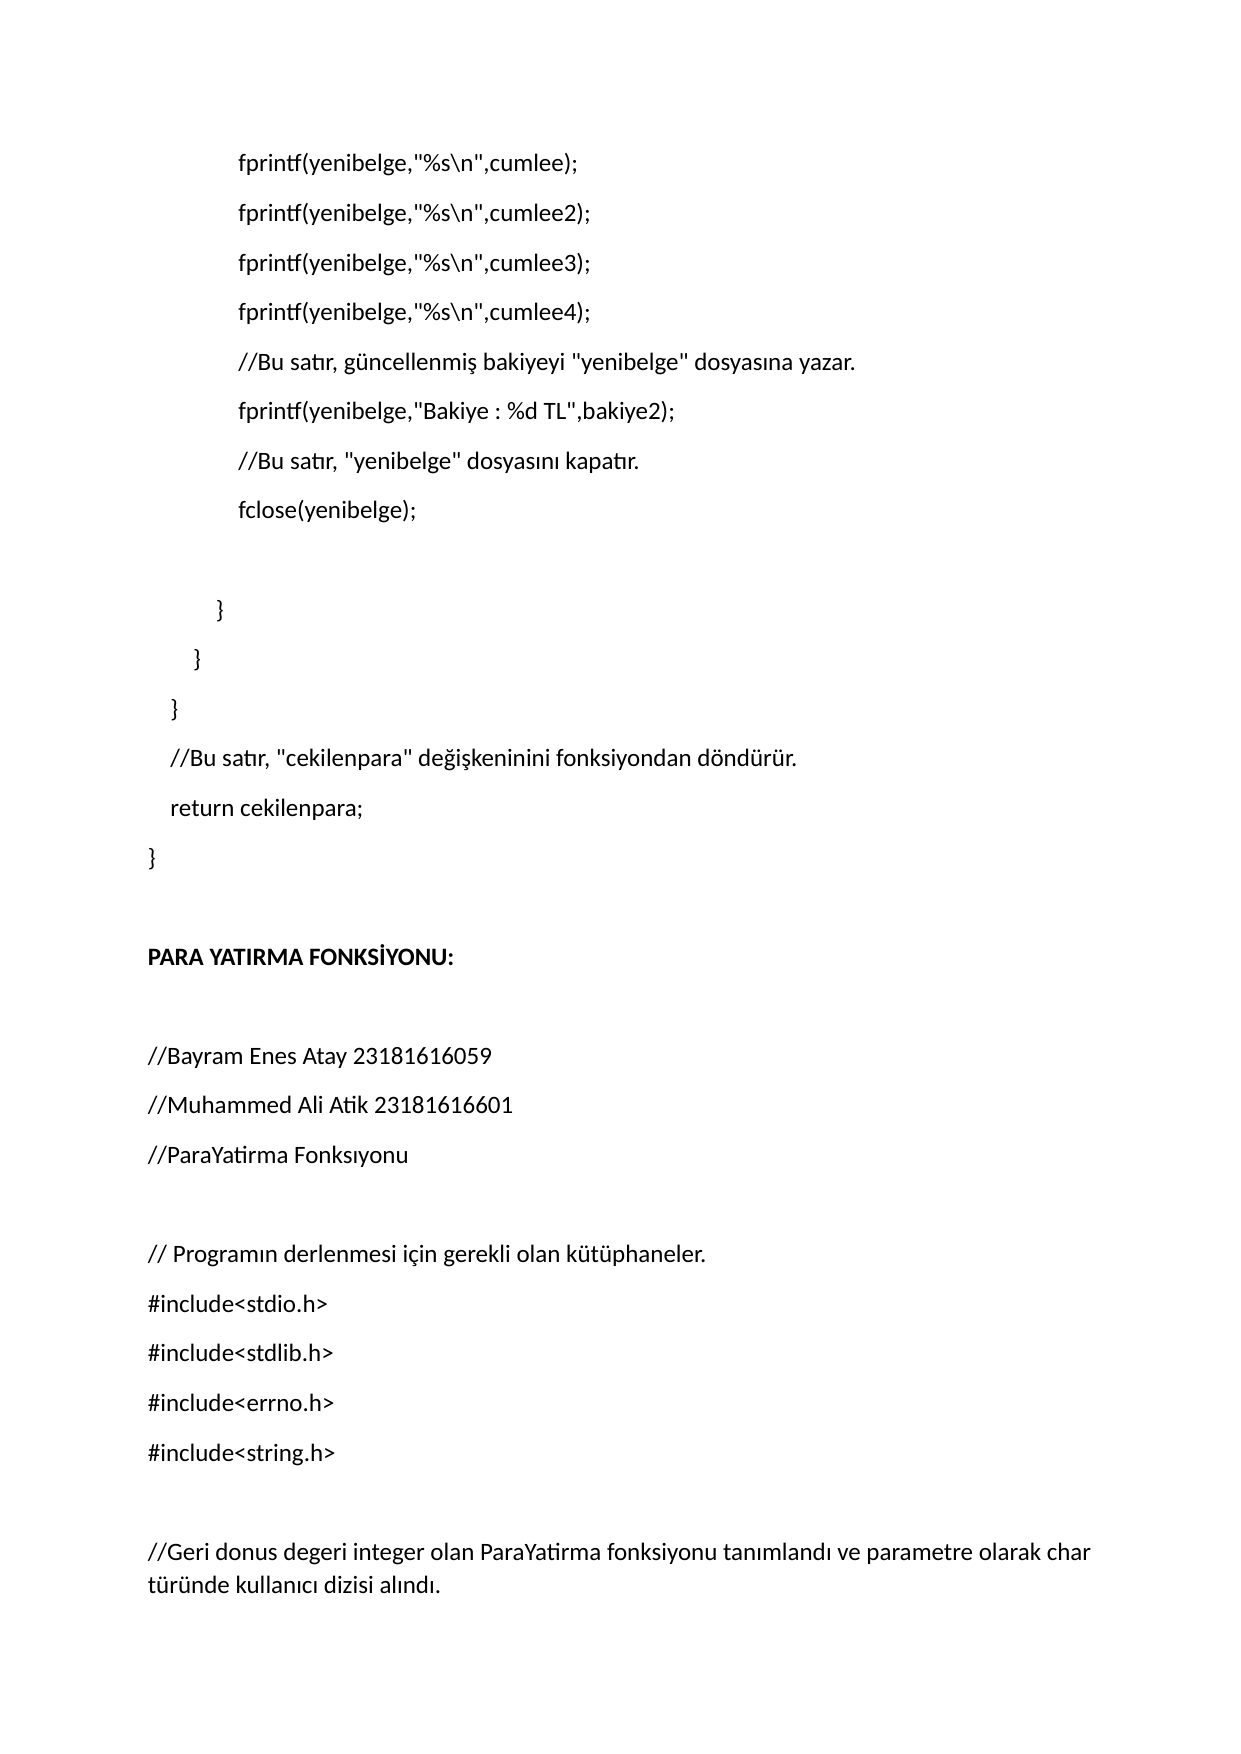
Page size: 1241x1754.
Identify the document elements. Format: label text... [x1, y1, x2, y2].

text //Muhammed Ali Atik 23181616601 [148, 1090, 1093, 1120]
text return cekilenpara; [148, 792, 1093, 823]
text #include<errno.h> [148, 1387, 1093, 1418]
text //ParaYatirma Fonksıyonu [148, 1139, 1093, 1170]
text #include<stdio.h> [148, 1288, 1093, 1318]
text } [148, 594, 1093, 624]
text fclose(yenibelge); [148, 495, 1093, 525]
text #include<stdlib.h> [148, 1338, 1093, 1368]
text fprintf(yenibelge,"Bakiye : %d TL",bakiye2); [148, 396, 1093, 426]
text fprintf(yenibelge,"%s\n",cumlee3); [148, 247, 1093, 277]
text #include<string.h> [148, 1437, 1093, 1467]
text //Bu satır, "cekilenpara" değişkeninini fonksiyondan döndürür. [148, 743, 1093, 773]
text } [148, 643, 1093, 674]
text //Bayram Enes Atay 23181616059 [148, 1040, 1093, 1071]
text // Programın derlenmesi için gerekli olan kütüphaneler. [148, 1238, 1093, 1269]
text } [148, 842, 1093, 872]
text fprintf(yenibelge,"%s\n",cumlee); [148, 148, 1093, 178]
text } [148, 693, 1093, 723]
text //Bu satır, "yenibelge" dosyasını kapatır. [148, 445, 1093, 476]
text PARA YATIRMA FONKSİYONU: [148, 941, 1093, 971]
text fprintf(yenibelge,"%s\n",cumlee4); [148, 296, 1093, 327]
text //Geri donus degeri integer olan ParaYatirma fonksiyonu tanımlandı ve parametre olarak char türünde kullanıcı dizisi alındı. [148, 1536, 1093, 1599]
text fprintf(yenibelge,"%s\n",cumlee2); [148, 197, 1093, 228]
text //Bu satır, güncellenmiş bakiyeyi "yenibelge" dosyasına yazar. [148, 346, 1093, 376]
